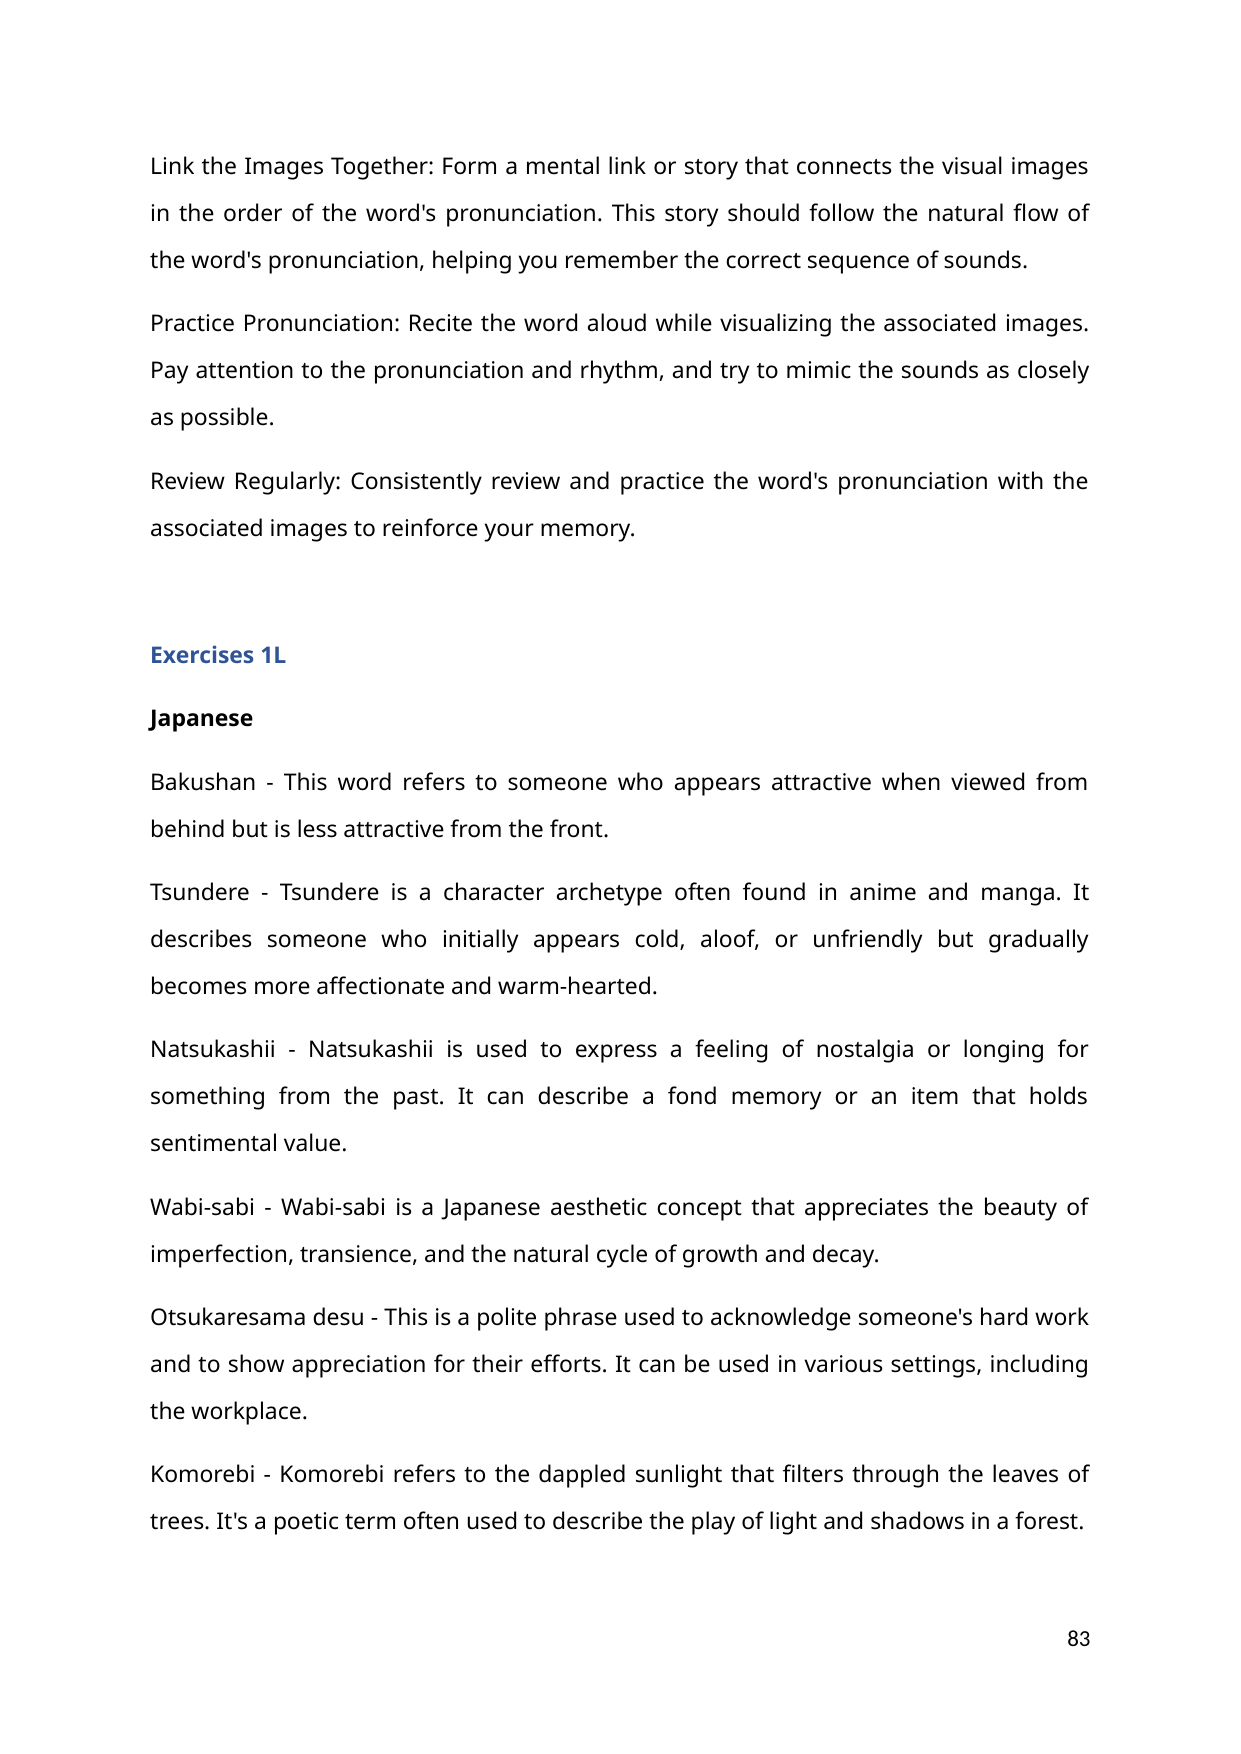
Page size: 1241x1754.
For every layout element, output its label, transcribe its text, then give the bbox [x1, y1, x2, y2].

text Wabi-sabi - Wabi-sabi is a Japanese aesthetic concept that appreciates the beauty of imperfection, transience, and the natural cycle of growth and decay. [150, 1191, 1090, 1269]
text Otsukaresama desu - This is a polite phrase used to acknowledge someone's hard work and to show appreciation for their efforts. It can be used in various settings, including the workplace. [150, 1301, 1090, 1426]
text Review Regularly: Consistently review and practice the word's pronunciation with the associated images to reinforce your memory. [150, 464, 1090, 543]
text Tsundere - Tsundere is a character archetype often found in anime and manga. It describes someone who initially appears cold, aloof, or unfriendly but gradually becomes more affectionate and warm-hearted. [150, 876, 1090, 1001]
text Japanese [150, 702, 1090, 733]
text Exercises 1L [150, 638, 1090, 670]
text Komorebi - Komorebi refers to the dappled sunlight that filters through the leaves of trees. It's a poetic term often used to describe the play of light and shadows in a forest. [150, 1458, 1090, 1536]
text Link the Images Together: Form a mental link or story that connects the visual images in the order of the word's pronunciation. This story should follow the natural flow of the word's pronunciation, helping you remember the correct sequence of sounds. [150, 150, 1090, 275]
text Natsukashii - Natsukashii is used to express a feeling of nostalgia or longing for something from the past. It can describe a fond memory or an item that holds sentimental value. [150, 1033, 1090, 1158]
text Practice Pronunciation: Recite the word aloud while visualizing the associated images. Pay attention to the pronunciation and rhythm, and try to mimic the sounds as closely as possible. [150, 307, 1090, 432]
text Bakushan - This word refers to someone who appears attractive when viewed from behind but is less attractive from the front. [150, 766, 1090, 844]
